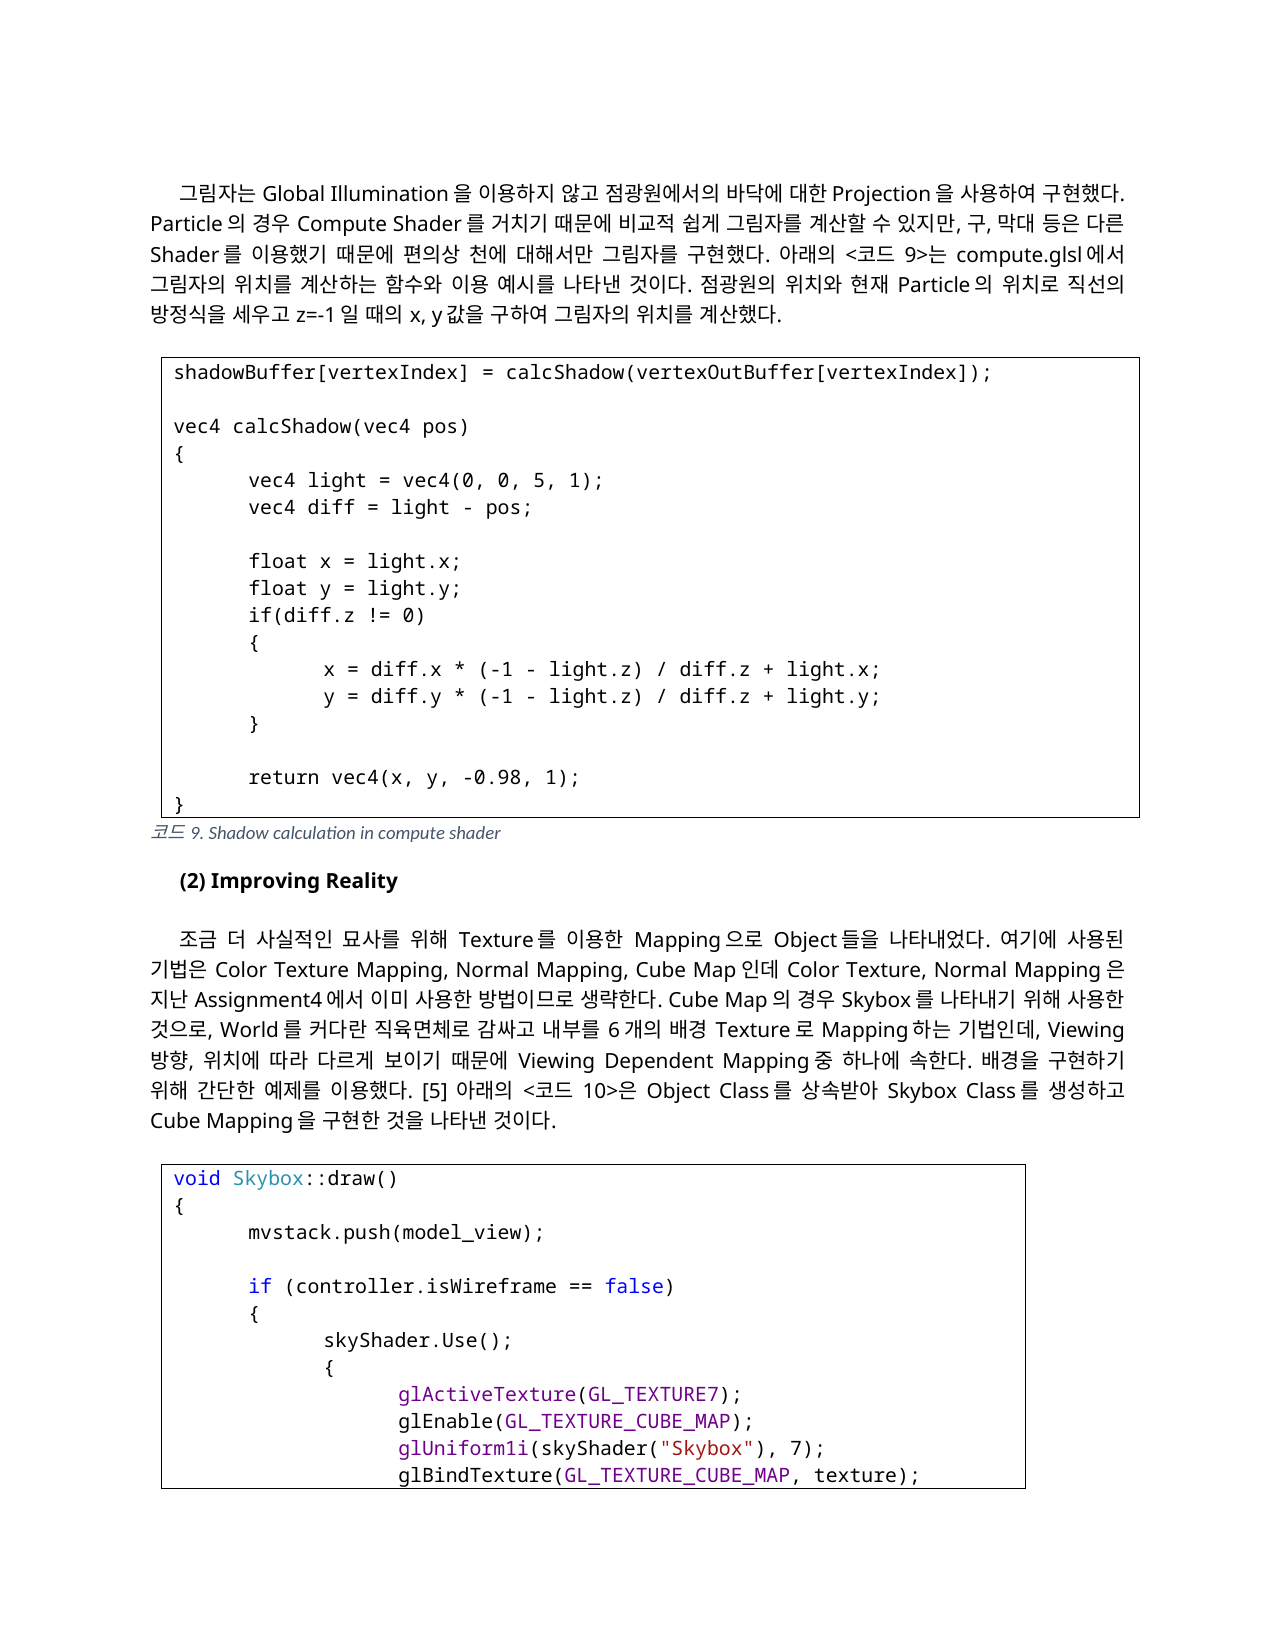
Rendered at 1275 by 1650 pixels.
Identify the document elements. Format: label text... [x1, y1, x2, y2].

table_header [162, 1165, 1025, 1488]
text 코드 9. Shadow calculation in compute shader [150, 818, 1125, 845]
text (2) Improving Reality [150, 866, 1125, 894]
text 조금 더 사실적인 묘사를 위해 Texture를 이용한 Mapping으로 Object들을 나타내었다. 여기에 사용된 기법은 Color Texture Mapping, Normal Mapping, Cube Map인데 Color Texture, Normal Mapping은 지난 Assignment4에서 이미 사용한 방법이므로 생략한다. Cube Map의 경우 Skybox를 나타내기 위해 사용한 것으로, World를 커다란 직육면체로 감싸고 내부를 6개의 배경 Texture로 Mapping하는 기법인데, Viewing 방향, 위치에 따라 다르게 보이기 때문에 Viewing Dependent Mapping중 하나에 속한다. 배경을 구현하기 위해 간단한 예제를 이용했다. [5] 아래의 <코드 10>은 Object Class를 상속받아 Skybox Class를 생성하고 Cube Mapping을 구현한 것을 나타낸 것이다. [150, 923, 1125, 1135]
text 그림자는 Global Illumination을 이용하지 않고 점광원에서의 바닥에 대한Projection을 사용하여 구현했다. Particle의 경우 Compute Shader를 거치기 때문에 비교적 쉽게 그림자를 계산할 수 있지만, 구, 막대 등은 다른 Shader를 이용했기 때문에 편의상 천에 대해서만 그림자를 구현했다. 아래의 <코드 9>는 compute.glsl에서 그림자의 위치를 계산하는 함수와 이용 예시를 나타낸 것이다. 점광원의 위치와 현재 Particle의 위치로 직선의 방정식을 세우고 z=-1일 때의 x, y값을 구하여 그림자의 위치를 계산했다. [150, 177, 1125, 329]
table_header shadowBuffer[vertexIndex] = calcShadow(vertexOutBuffer[vertexIndex]); vec4 calcShadow(vec4 pos) { vec4 light = vec4(0, 0, 5, 1); vec4 diff = light - pos; float x = light.x; float y = light.y; if(diff.z != 0) { x = diff.x * (-1 - light.z) / diff.z + light.x; y = diff.y * (-1 - light.z) / diff.z + light.y; } return vec4(x, y, -0.98, 1); } [162, 358, 1139, 817]
